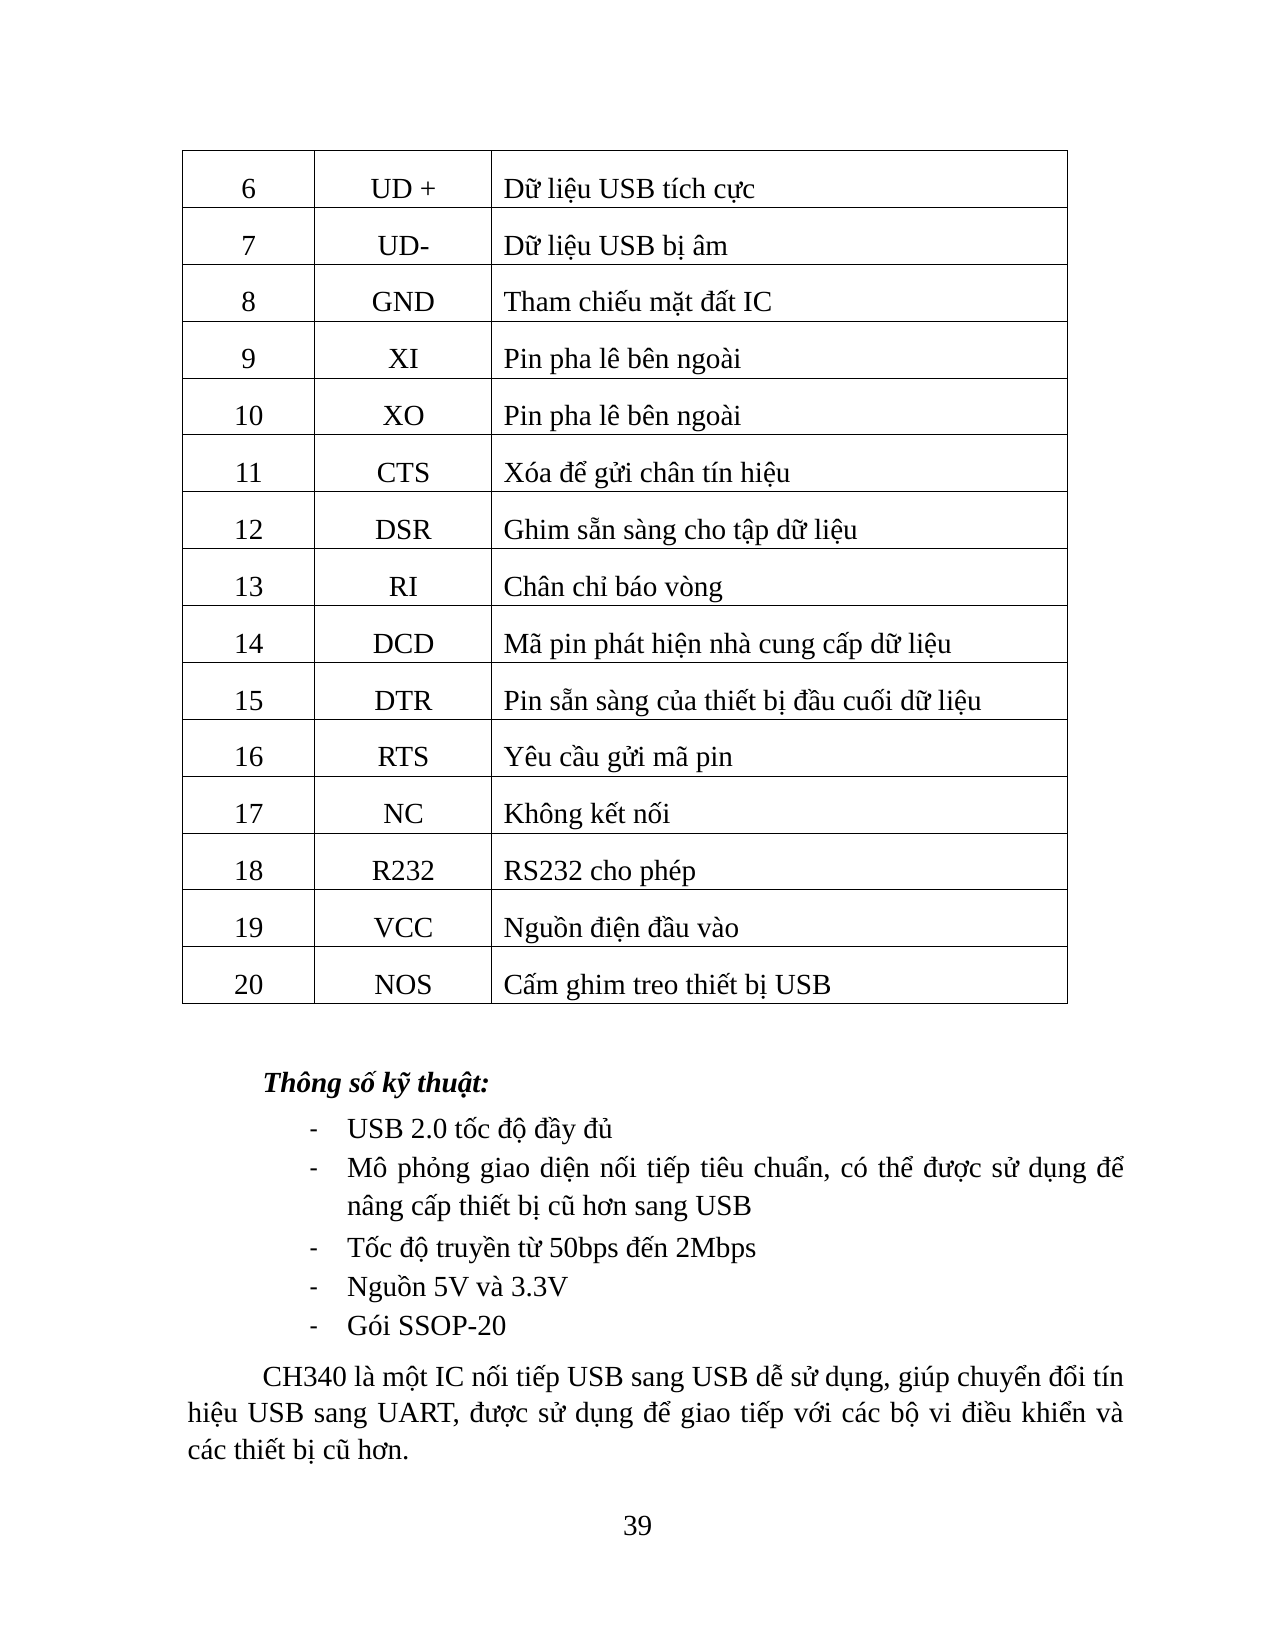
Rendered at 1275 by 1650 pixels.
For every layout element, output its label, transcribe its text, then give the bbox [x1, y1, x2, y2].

list Mô phỏng giao diện nối tiếp tiêu chuẩn, có thể được sử dụng để nâng cấp thiết bị cũ hơn sang USB [309, 1150, 1125, 1222]
table_cell 9 [183, 322, 314, 377]
text CH340 là một IC nối tiếp USB sang USB dễ sử dụng, giúp chuyển đổi tín hiệu USB sang UART, được sử dụng để giao tiếp với các bộ vi điều khiển và các thiết bị cũ hơn. [187, 1359, 1125, 1465]
table_cell 14 [183, 606, 314, 662]
table_cell Xóa để gửi chân tín hiệu [492, 435, 1067, 491]
table_cell 12 [183, 492, 314, 548]
table_cell 13 [183, 549, 314, 605]
list USB 2.0 tốc độ đầy đủ [309, 1111, 1125, 1145]
table_cell Dữ liệu USB bị âm [492, 208, 1067, 264]
text Thông số kỹ thuật: [262, 1065, 1125, 1099]
table_cell Cấm ghim treo thiết bị USB [492, 947, 1067, 1003]
table_cell 10 [183, 379, 314, 434]
table_cell NC [315, 777, 491, 832]
table_cell Mã pin phát hiện nhà cung cấp dữ liệu [492, 606, 1067, 662]
table_cell GND [315, 265, 491, 321]
table_cell 16 [183, 720, 314, 776]
table_cell Pin pha lê bên ngoài [492, 322, 1067, 377]
list Nguồn 5V và 3.3V [309, 1269, 1125, 1304]
table_cell CTS [315, 435, 491, 491]
table_cell NOS [315, 947, 491, 1003]
table_cell RTS [315, 720, 491, 776]
list Tốc độ truyền từ 50bps đến 2Mbps [309, 1231, 1125, 1265]
table_cell 17 [183, 777, 314, 832]
table_cell UD- [315, 208, 491, 264]
table_cell XO [315, 379, 491, 434]
table_cell 19 [183, 890, 314, 946]
table_cell 7 [183, 208, 314, 264]
table_cell DCD [315, 606, 491, 662]
table_cell 20 [183, 947, 314, 1003]
table_cell Chân chỉ báo vòng [492, 549, 1067, 605]
table_cell Yêu cầu gửi mã pin [492, 720, 1067, 776]
table_cell Pin sẵn sàng của thiết bị đầu cuối dữ liệu [492, 663, 1067, 719]
list Gói SSOP-20 [309, 1308, 1125, 1343]
table_cell XI [315, 322, 491, 377]
table_cell Dữ liệu USB tích cực [492, 151, 1067, 207]
table_cell VCC [315, 890, 491, 946]
table_cell 8 [183, 265, 314, 321]
table_cell Pin pha lê bên ngoài [492, 379, 1067, 434]
table_cell Tham chiếu mặt đất IC [492, 265, 1067, 321]
table_cell 11 [183, 435, 314, 491]
table_cell DSR [315, 492, 491, 548]
table_cell Ghim sẵn sàng cho tập dữ liệu [492, 492, 1067, 548]
table_cell RS232 cho phép [492, 834, 1067, 889]
table_cell Không kết nối [492, 777, 1067, 832]
table_cell R232 [315, 834, 491, 889]
table_cell RI [315, 549, 491, 605]
table_cell DTR [315, 663, 491, 719]
table_cell 18 [183, 834, 314, 889]
table_cell UD + [315, 151, 491, 207]
table_cell 6 [183, 151, 314, 207]
table_cell 15 [183, 663, 314, 719]
table_cell Nguồn điện đầu vào [492, 890, 1067, 946]
